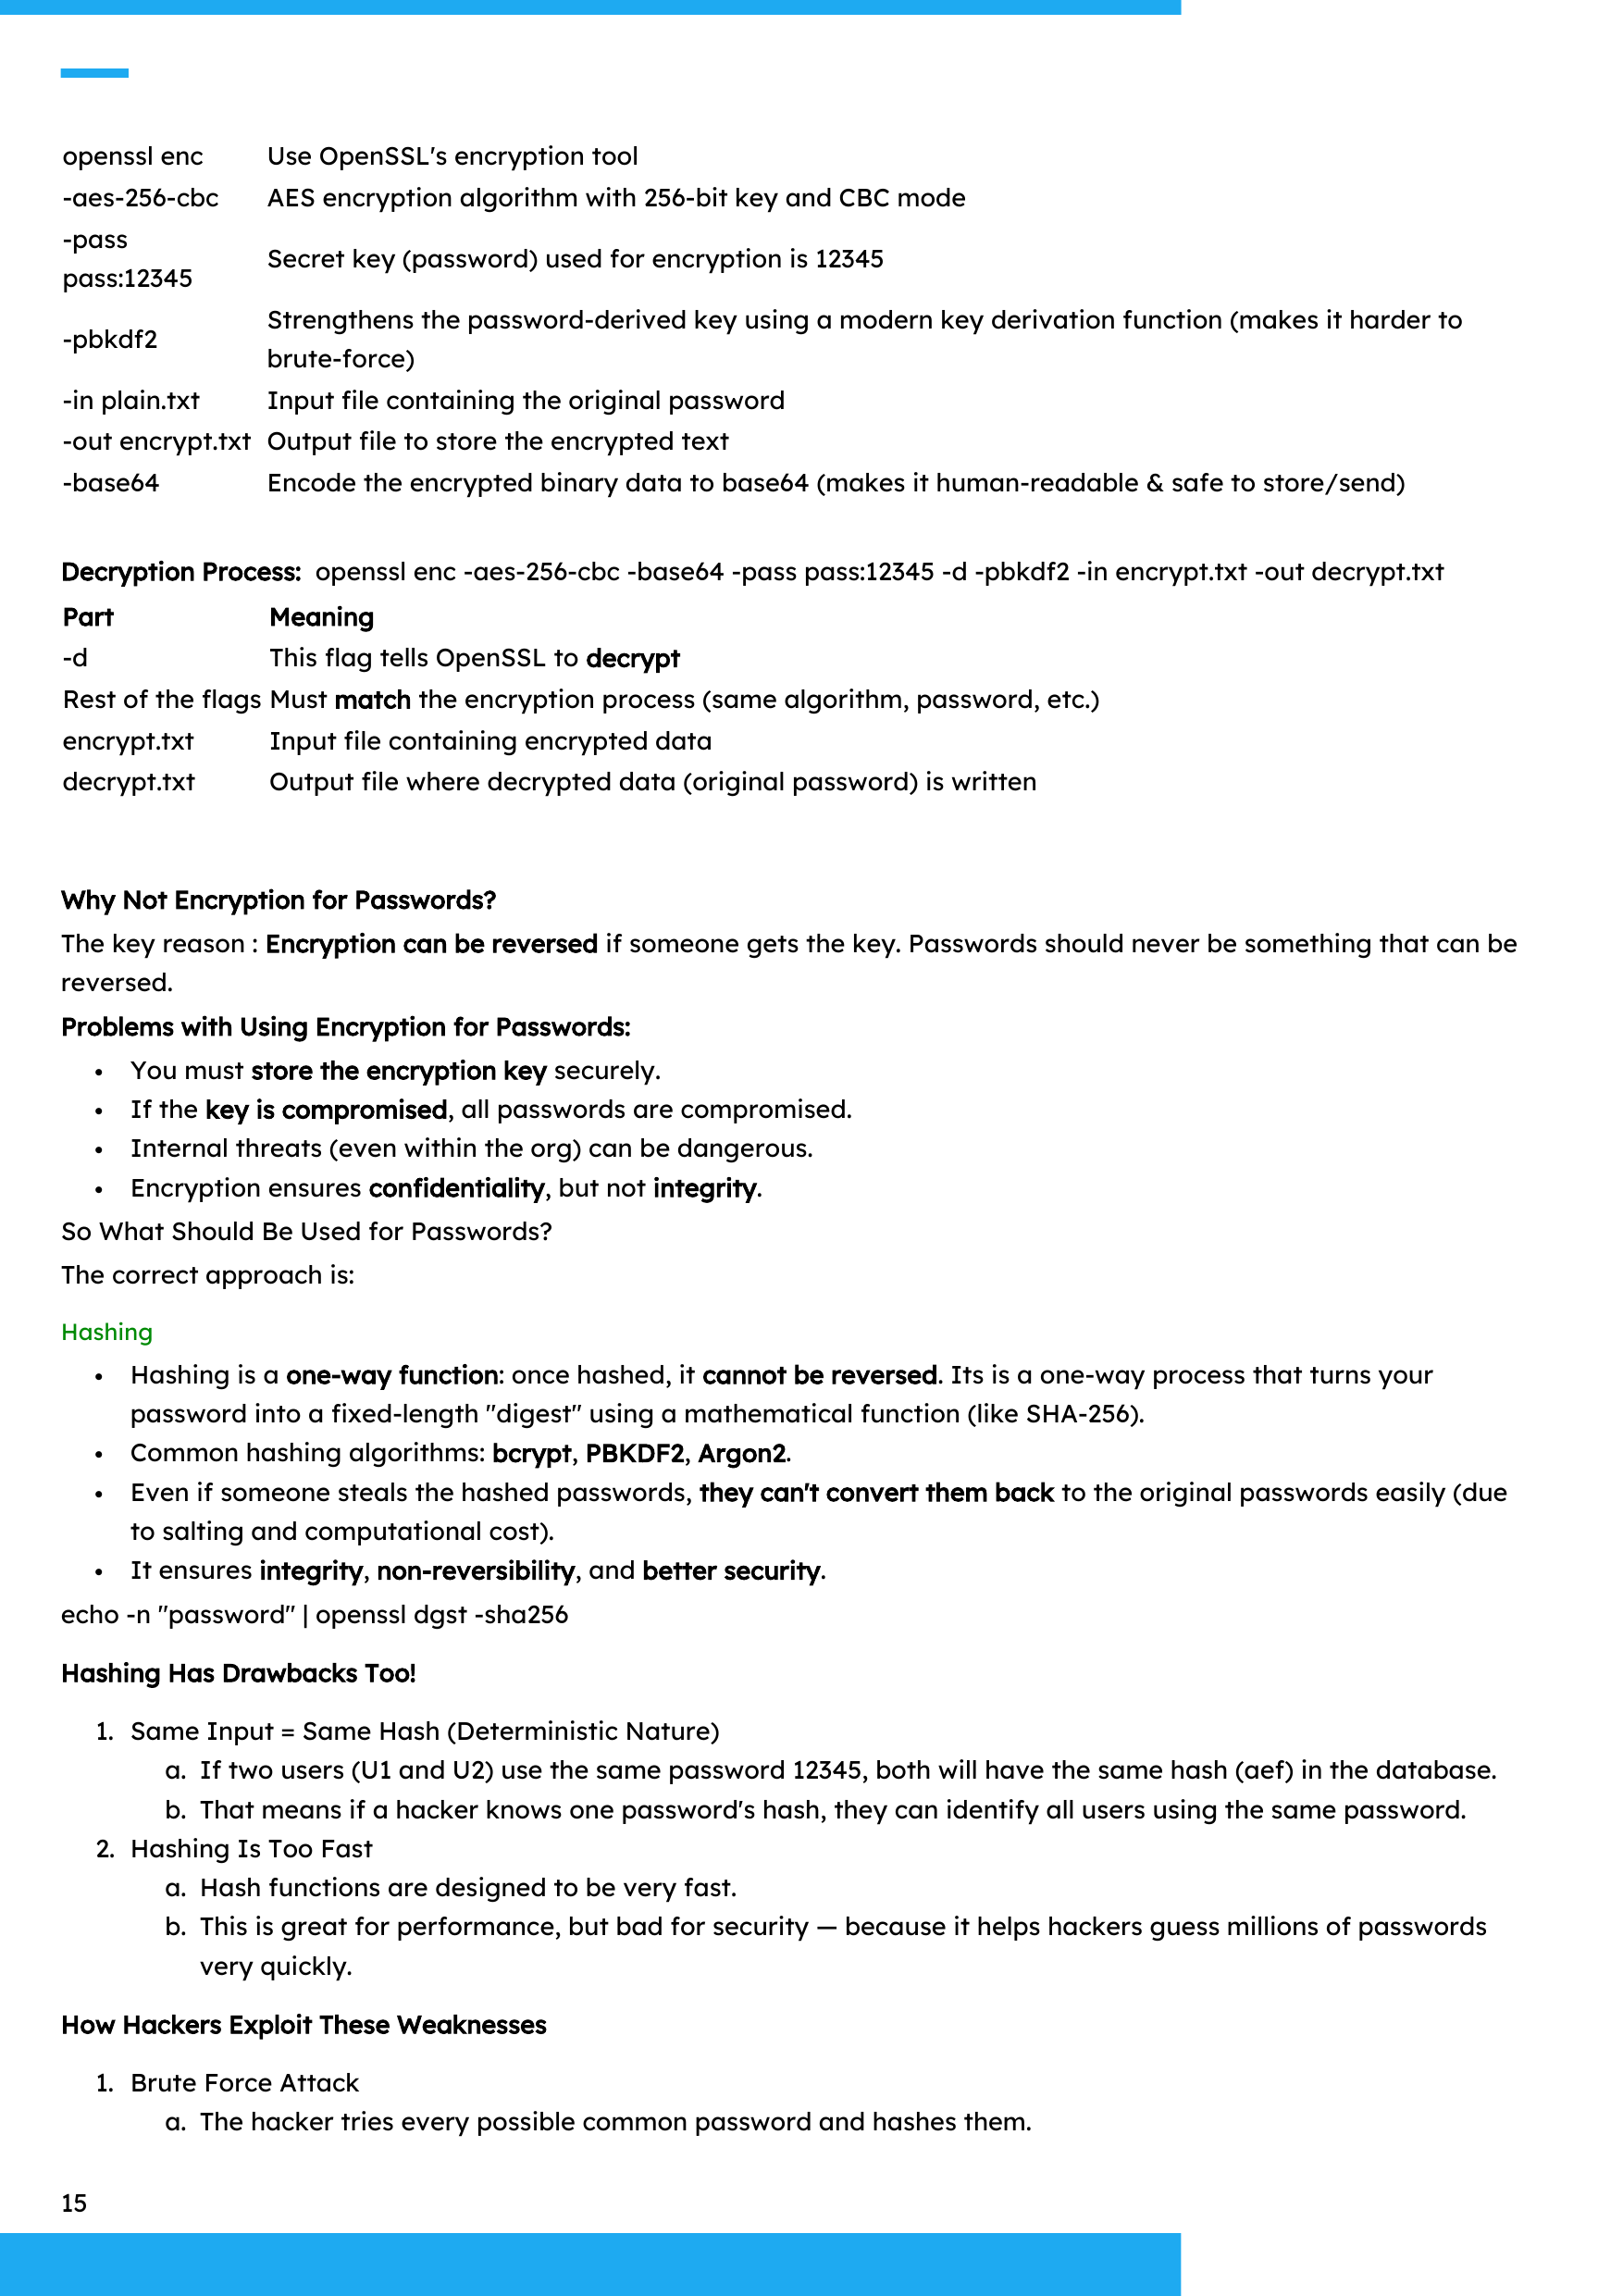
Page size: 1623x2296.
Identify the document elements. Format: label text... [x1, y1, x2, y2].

table_cell Strengthens the password-derived key using a modern key derivation function (makes it harder to brute-force) [266, 302, 1526, 382]
table_cell -d [61, 640, 267, 682]
list Common hashing algorithms: bcrypt, PBKDF2, Argon2. [95, 1437, 1526, 1469]
table_cell AES encryption algorithm with 256-bit key and CBC mode [266, 180, 1526, 221]
table_cell Output file to store the encrypted text [266, 424, 1526, 465]
text The correct approach is: [61, 1260, 1526, 1291]
table_cell -base64 [61, 465, 266, 506]
table_cell Must match the encryption process (same algorithm, password, etc.) [267, 682, 1109, 723]
table_cell -in plain.txt [61, 382, 266, 424]
list If the key is compromised, all passwords are compromised. [95, 1093, 1526, 1124]
table_cell Output file where decrypted data (original password) is written [267, 764, 1109, 806]
text Why Not Encryption for Passwords? [61, 884, 1526, 914]
table_header Use OpenSSL's encryption tool [266, 139, 1526, 180]
table_cell -aes-256-cbc [61, 180, 266, 221]
list If two users (U1 and U2) use the same password 12345, both will have the same hash (aef) in the database. [165, 1755, 1526, 1785]
text The key reason : Encryption can be reversed if someone gets the key. Passwords should never be something that can be reversed. [61, 927, 1526, 998]
subtitle Hashing [61, 1318, 1526, 1347]
table_header openssl enc [61, 139, 266, 180]
text Decryption Process: openssl enc -aes-256-cbc -base64 -pass pass:12345 -d -pbkdf2 -in encrypt.txt -out decrypt.txt [61, 555, 1526, 587]
table_cell -out encrypt.txt [61, 424, 266, 465]
list Hashing is a one-way function: once hashed, it cannot be reversed. Its is a one-way process that turns your password into a fixed-length "digest" using a mathematical function (like SHA-256). [95, 1359, 1526, 1429]
list You must store the encryption key securely. [95, 1054, 1526, 1086]
table_cell Secret key (password) used for encryption is 12345 [266, 221, 1526, 302]
list Even if someone steals the hashed passwords, they can't convert them back to the original passwords easily (due to salting and computational cost). [95, 1476, 1526, 1546]
table_cell Rest of the flags [61, 682, 267, 723]
table_cell Input file containing encrypted data [267, 723, 1109, 764]
table_cell This flag tells OpenSSL to decrypt [267, 640, 1109, 682]
picture [0, 0, 1182, 15]
list Encryption ensures confidentiality, but not integrity. [95, 1172, 1526, 1203]
list The hacker tries every possible common password and hashes them. [165, 2106, 1526, 2137]
list It ensures integrity, non-reversibility, and better security. [95, 1554, 1526, 1585]
text How Hackers Exploit These Weaknesses [61, 2008, 1526, 2040]
list Hash functions are designed to be very fast. [165, 1871, 1526, 1903]
picture [60, 68, 129, 78]
text So What Should Be Used for Passwords? [61, 1215, 1526, 1247]
list This is great for performance, but bad for security — because it helps hackers guess millions of passwords very quickly. [165, 1911, 1526, 1981]
table_cell -pass pass:12345 [61, 221, 266, 302]
table_cell -pbkdf2 [61, 302, 266, 382]
table_header Meaning [267, 599, 1109, 640]
picture [0, 2233, 1182, 2296]
table_cell Input file containing the original password [266, 382, 1526, 424]
list Brute Force Attack [95, 2066, 1526, 2098]
text Problems with Using Encryption for Passwords: [61, 1011, 1526, 1042]
table_cell Encode the encrypted binary data to base64 (makes it human-readable & safe to store/send) [266, 465, 1526, 506]
list That means if a hacker knows one password's hash, they can identify all users using the same password. [165, 1793, 1526, 1825]
text echo -n "password" | openssl dgst -sha256 [61, 1598, 1526, 1630]
list Hashing Is Too Fast [95, 1832, 1526, 1864]
text Hashing Has Drawbacks Too! [61, 1657, 1526, 1688]
table_header Part [61, 599, 267, 640]
list Same Input = Same Hash (Deterministic Nature) [95, 1715, 1526, 1746]
table_cell encrypt.txt [61, 723, 267, 764]
table_cell decrypt.txt [61, 764, 267, 806]
list Internal threats (even within the org) can be dangerous. [95, 1133, 1526, 1164]
